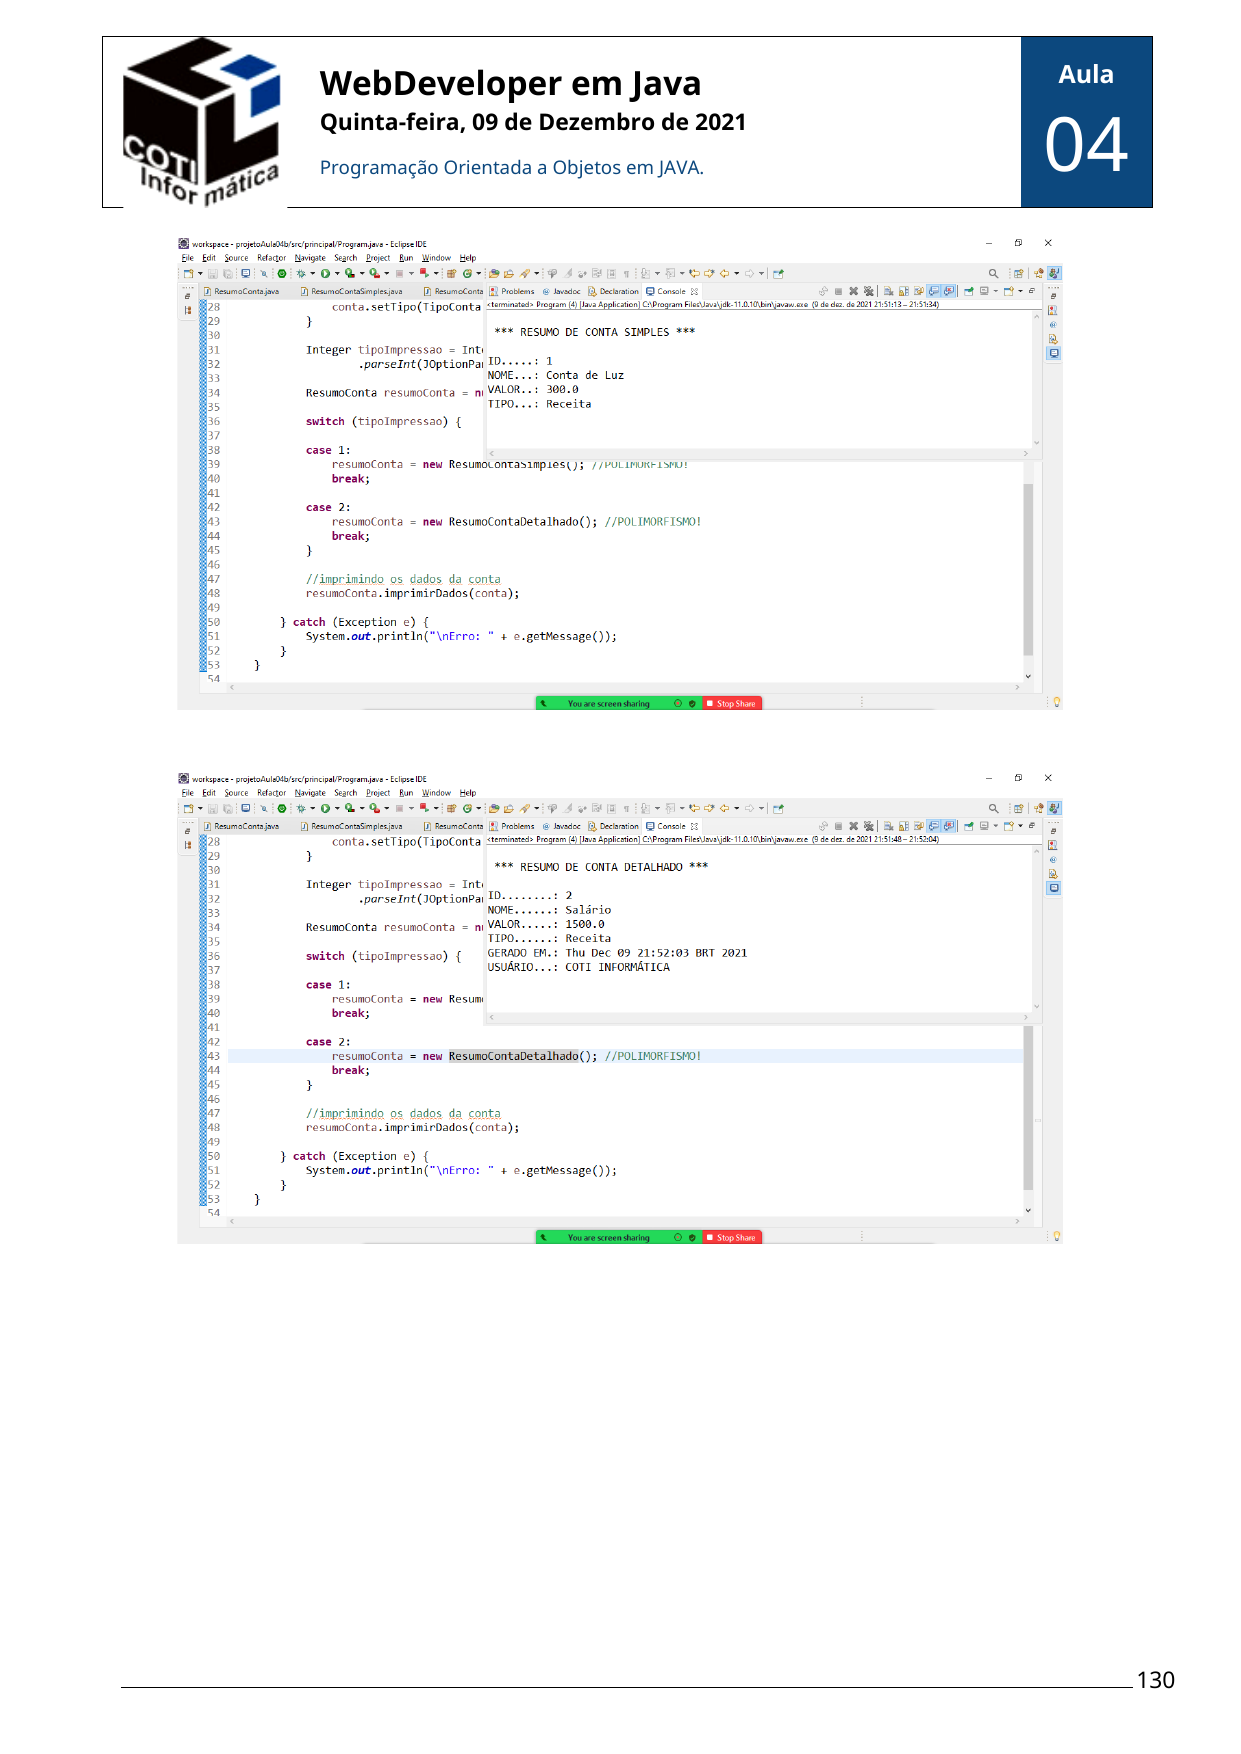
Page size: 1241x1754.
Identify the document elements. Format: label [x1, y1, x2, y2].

picture [177, 237, 1063, 710]
picture [177, 771, 1063, 1244]
